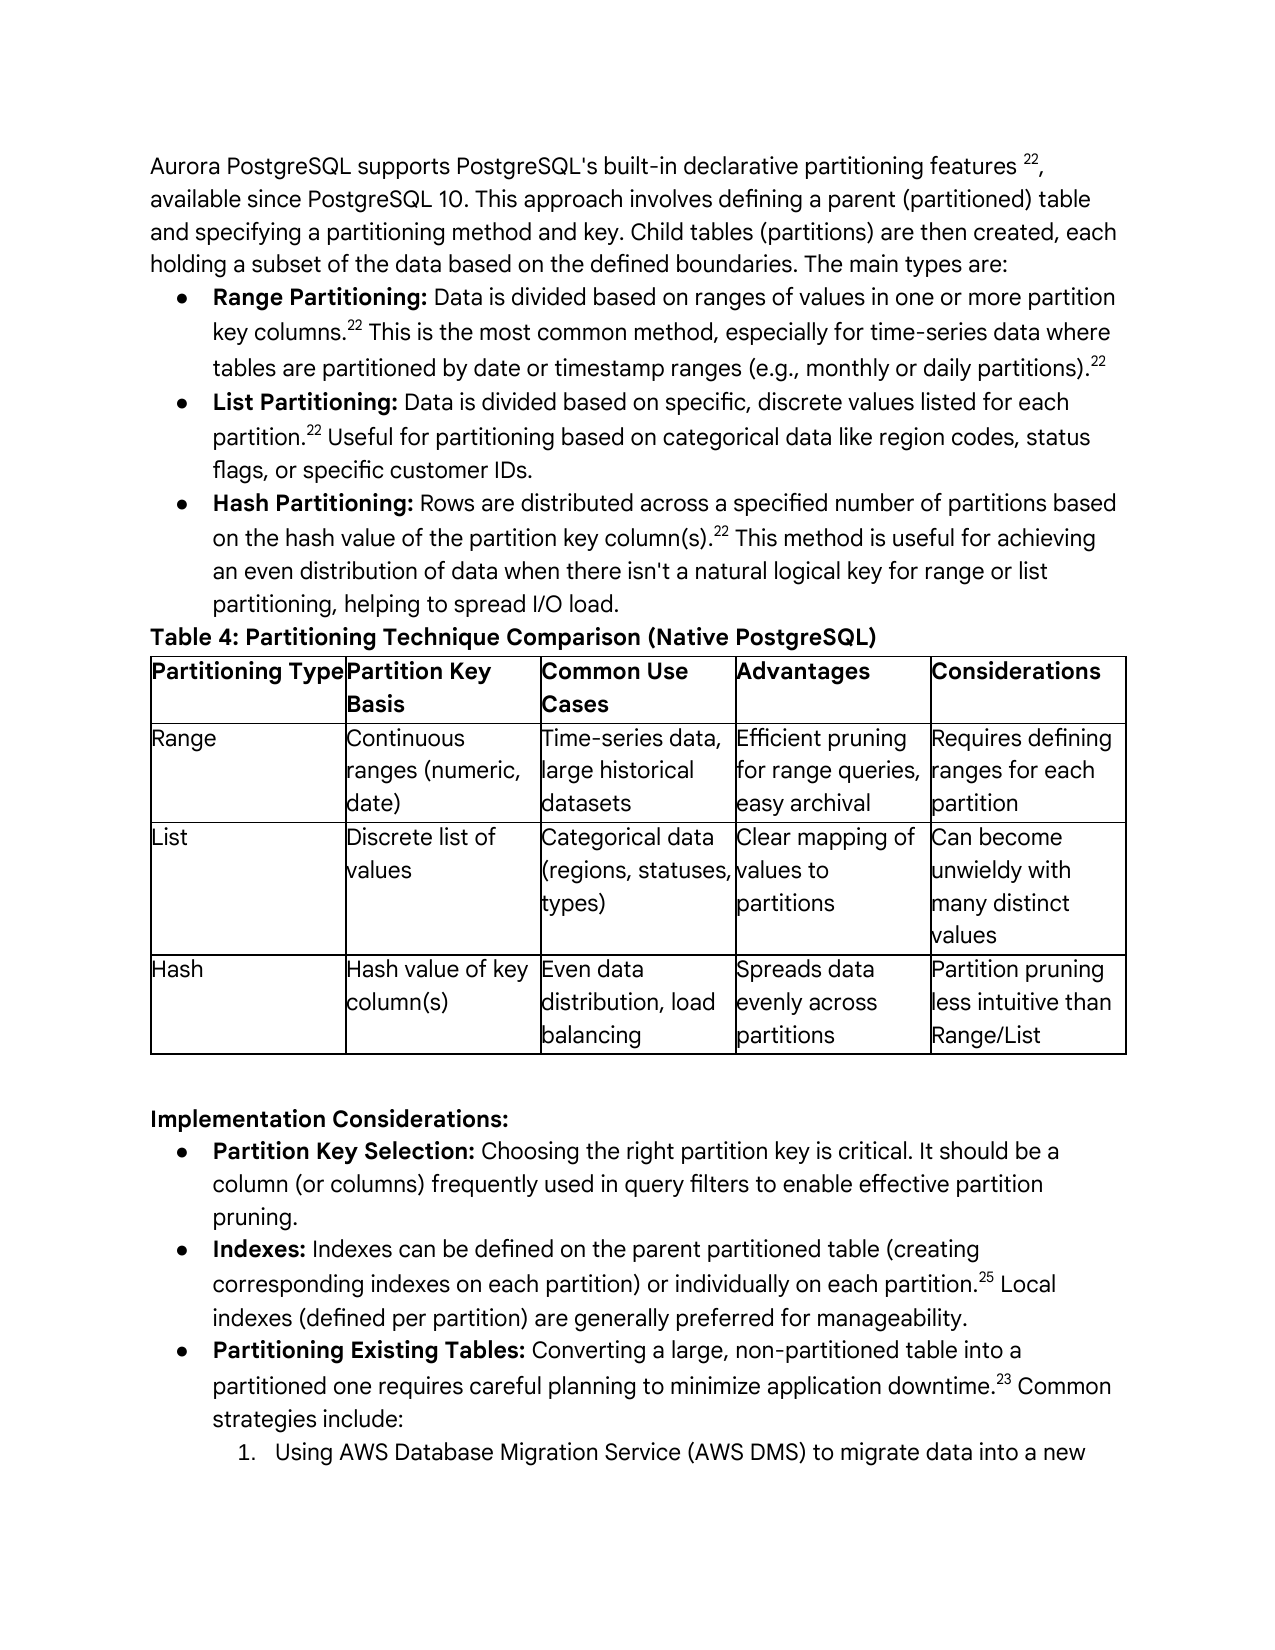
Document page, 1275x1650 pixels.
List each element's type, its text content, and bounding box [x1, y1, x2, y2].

table_cell Clear mapping of values to partitions [737, 823, 930, 954]
text Aurora PostgreSQL supports PostgreSQL's built-in declarative partitioning features 22, available since PostgreSQL 10. This approach involves defining a parent (partitioned) table and specifying a partitioning method and key. Child tables (partitions) are then created, each holding a subset of the data based on the defined boundaries. The main types are: [150, 150, 1125, 279]
list Partitioning Existing Tables: Converting a large, non-partitioned table into a partitioned one requires careful planning to minimize application downtime.23 Common strategies include: [175, 1337, 1125, 1434]
list Hash Partitioning: Rows are distributed across a specified number of partitions based on the hash value of the partition key column(s).22 This method is useful for achieving an even distribution of data when there isn't a natural logical key for range or list partitioning, helping to spread I/O load. [175, 489, 1125, 619]
table_cell List [152, 823, 345, 954]
table_cell Spreads data evenly across partitions [737, 956, 930, 1053]
table_cell Continuous ranges (numeric, date) [347, 724, 540, 822]
table_header Common Use Cases [542, 657, 735, 722]
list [237, 1438, 1125, 1467]
table_cell Even data distribution, load balancing [542, 956, 735, 1053]
text Implementation Considerations: [150, 1105, 1125, 1133]
list Range Partitioning: Data is divided based on ranges of values in one or more partition key columns.22 This is the most common method, especially for time-series data where tables are partitioned by date or timestamp ranges (e.g., monthly or daily partitions).22 [175, 283, 1125, 384]
text Table 4: Partitioning Technique Comparison (Native PostgreSQL) [150, 623, 1125, 652]
table_cell Requires defining ranges for each partition [932, 724, 1125, 822]
table_cell Categorical data (regions, statuses, types) [542, 823, 735, 954]
table_cell Hash [152, 956, 345, 1053]
table_header Considerations [932, 657, 1125, 722]
list List Partitioning: Data is divided based on specific, discrete values listed for each partition.22 Useful for partitioning based on categorical data like region codes, status flags, or specific customer IDs. [175, 388, 1125, 485]
table_cell Can become unwieldy with many distinct values [932, 823, 1125, 954]
table_header Partitioning Type [152, 657, 345, 722]
table_cell Partition pruning less intuitive than Range/List [932, 956, 1125, 1053]
table_cell Range [152, 724, 345, 822]
table_cell Time-series data, large historical datasets [542, 724, 735, 822]
table_cell Hash value of key column(s) [347, 956, 540, 1053]
table_cell Efficient pruning for range queries, easy archival [737, 724, 930, 822]
table_header Partition Key Basis [347, 657, 540, 722]
list Partition Key Selection: Choosing the right partition key is critical. It should be a column (or columns) frequently used in query filters to enable effective partition pruning. [175, 1137, 1125, 1232]
table_header Advantages [737, 657, 930, 722]
table_cell Discrete list of values [347, 823, 540, 954]
list Indexes: Indexes can be defined on the parent partitioned table (creating corresponding indexes on each partition) or individually on each partition.25 Local indexes (defined per partition) are generally preferred for manageability. [175, 1236, 1125, 1333]
